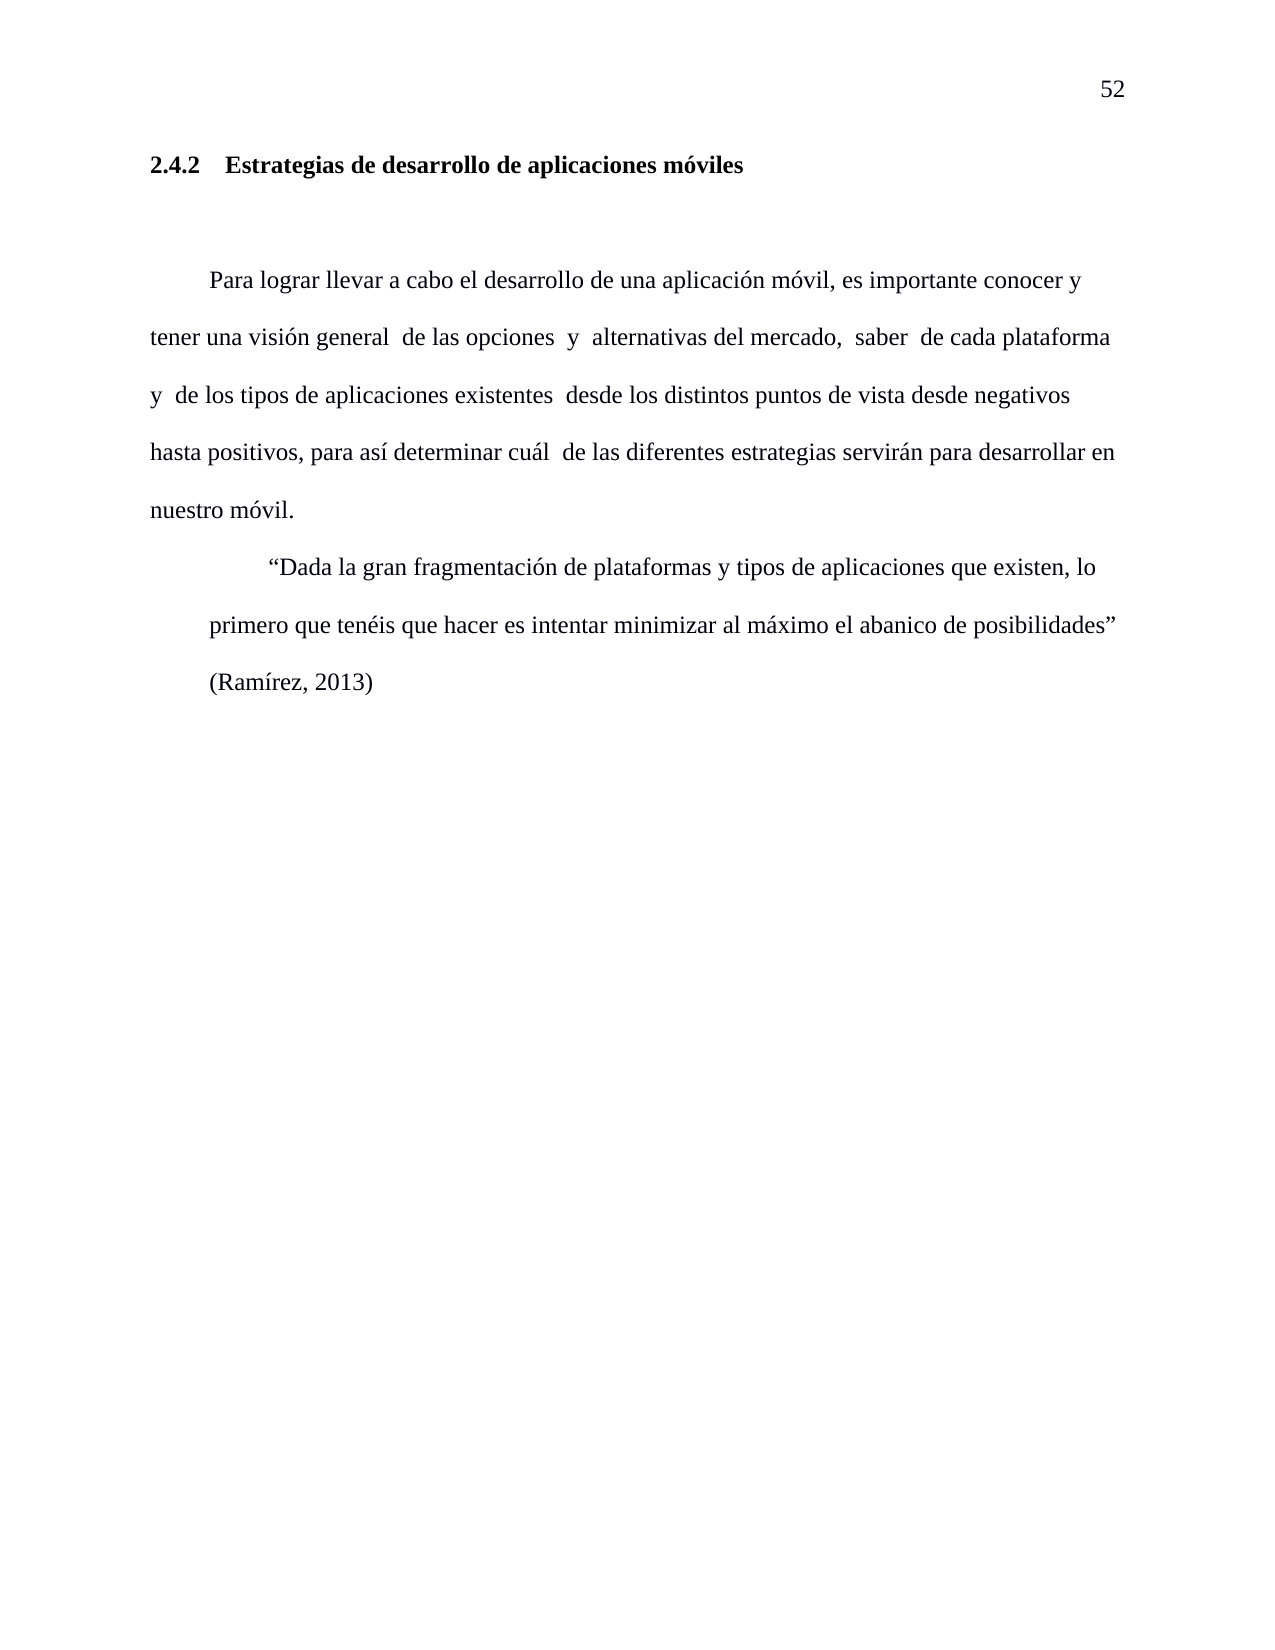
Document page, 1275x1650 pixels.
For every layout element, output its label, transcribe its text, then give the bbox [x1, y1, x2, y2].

text Para lograr llevar a cabo el desarrollo de una aplicación móvil, es importante conocer y tener una visión general de las opciones y alternativas del mercado, saber de cada plataforma y de los tipos de aplicaciones existentes desde los distintos puntos de vista desde negativos hasta positivos, para así determinar cuál de las diferentes estrategias servirán para desarrollar en nuestro móvil. [150, 265, 1125, 524]
text “Dada la gran fragmentación de plataformas y tipos de aplicaciones que existen, lo primero que tenéis que hacer es intentar minimizar al máximo el abanico de posibilidades” (Ramírez, 2013) [209, 552, 1125, 696]
subtitle Estrategias de desarrollo de aplicaciones móviles [150, 150, 1125, 179]
